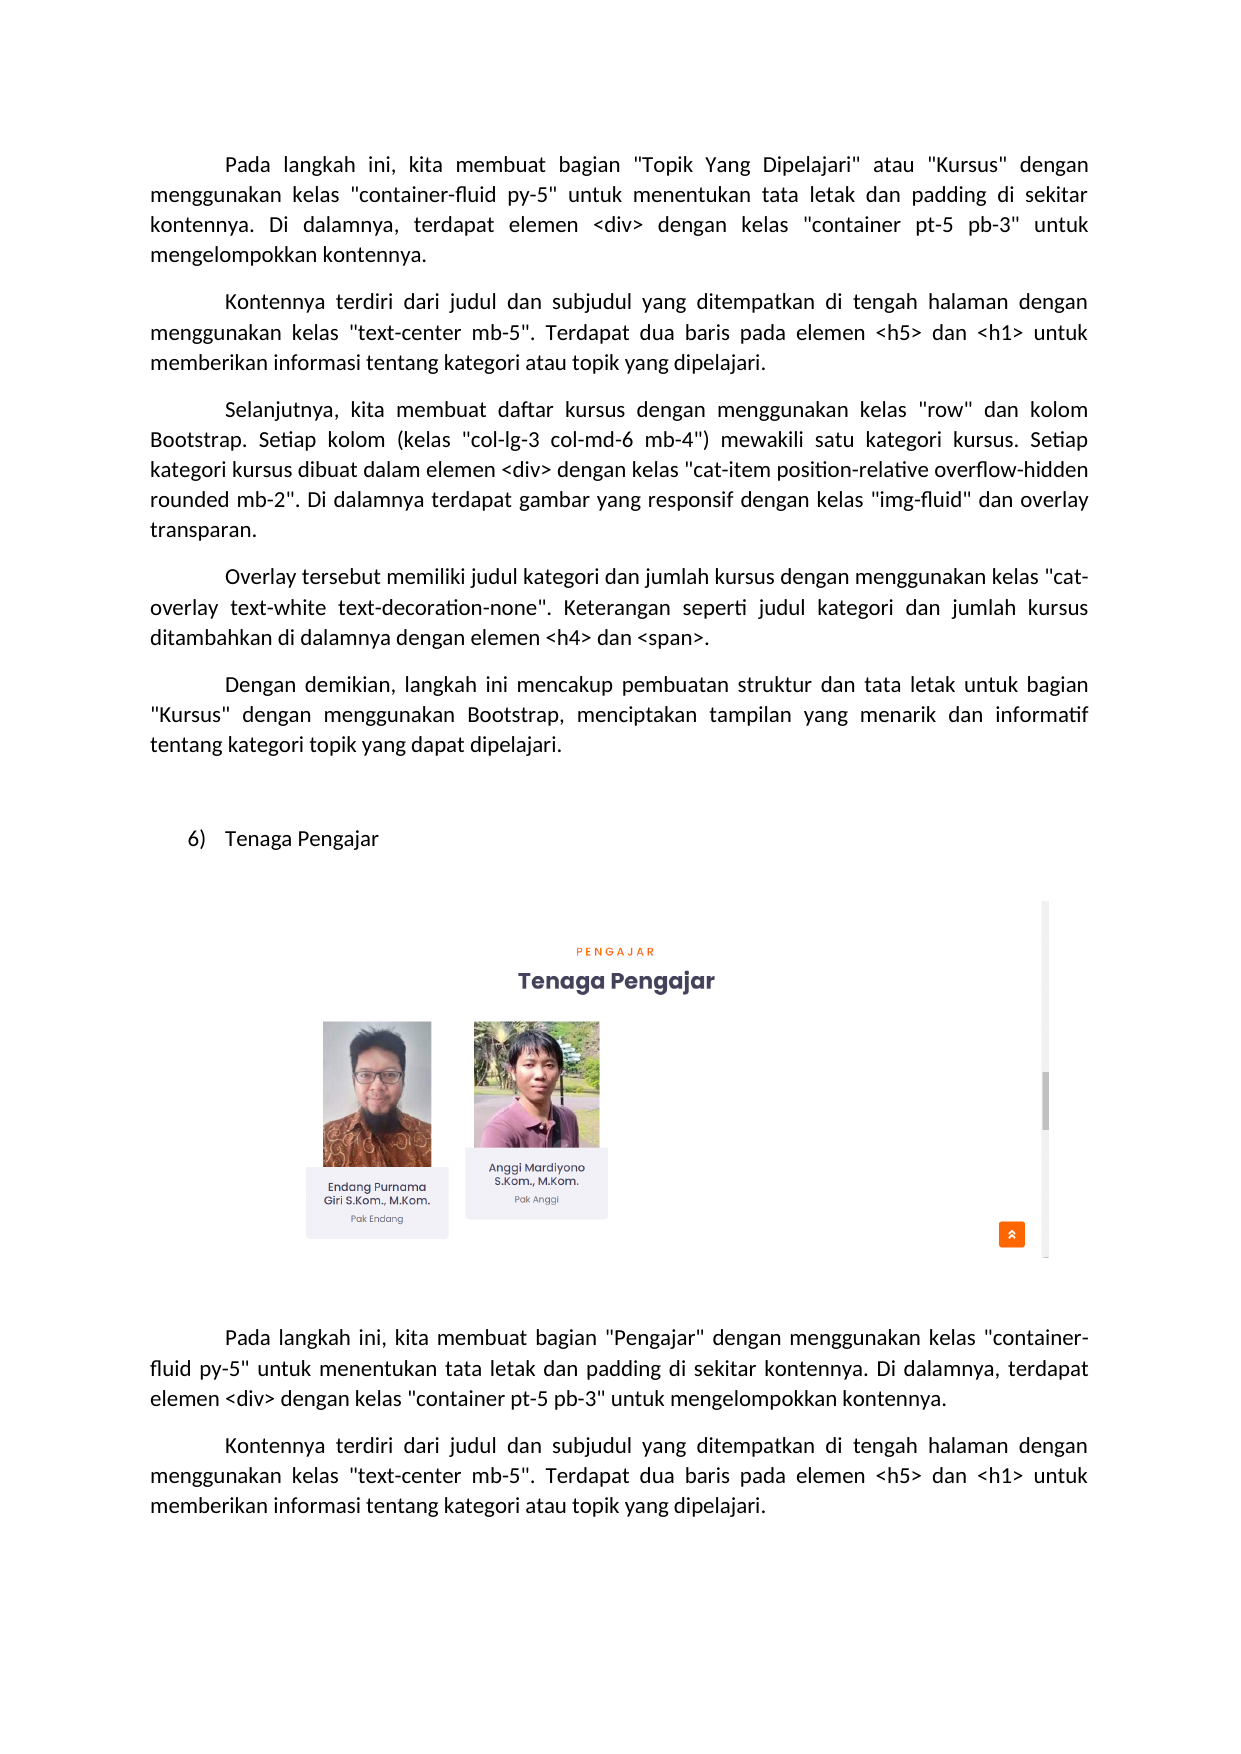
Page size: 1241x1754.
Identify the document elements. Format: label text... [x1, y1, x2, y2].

text Overlay tersebut memiliki judul kategori dan jumlah kursus dengan menggunakan kelas "cat-overlay text-white text-decoration-none". Keterangan seperti judul kategori dan jumlah kursus ditambahkan di dalamnya dengan elemen <h4> dan <span>. [150, 562, 1090, 651]
text Pada langkah ini, kita membuat bagian "Pengajar" dengan menggunakan kelas "container-fluid py-5" untuk menentukan tata letak dan padding di sekitar kontennya. Di dalamnya, terdapat elemen <div> dengan kelas "container pt-5 pb-3" untuk mengelompokkan kontennya. [150, 1323, 1090, 1412]
text Pada langkah ini, kita membuat bagian "Topik Yang Dipelajari" atau "Kursus" dengan menggunakan kelas "container-fluid py-5" untuk menentukan tata letak dan padding di sekitar kontennya. Di dalamnya, terdapat elemen <div> dengan kelas "container pt-5 pb-3" untuk mengelompokkan kontennya. [150, 150, 1090, 269]
text Kontennya terdiri dari judul dan subjudul yang ditempatkan di tengah halaman dengan menggunakan kelas "text-center mb-5". Terdapat dua baris pada elemen <h5> dan <h1> untuk memberikan informasi tentang kategori atau topik yang dipelajari. [150, 1431, 1090, 1519]
text Dengan demikian, langkah ini mencakup pembuatan struktur dan tata letak untuk bagian "Kursus" dengan menggunakan Bootstrap, menciptakan tampilan yang menarik dan informatif tentang kategori topik yang dapat dipelajari. [150, 670, 1090, 758]
list Tenaga Pengajar [187, 824, 1090, 852]
picture [191, 901, 1049, 1258]
text Selanjutnya, kita membuat daftar kursus dengan menggunakan kelas "row" dan kolom Bootstrap. Setiap kolom (kelas "col-lg-3 col-md-6 mb-4") mewakili satu kategori kursus. Setiap kategori kursus dibuat dalam elemen <div> dengan kelas "cat-item position-relative overflow-hidden rounded mb-2". Di dalamnya terdapat gambar yang responsif dengan kelas "img-fluid" dan overlay transparan. [150, 395, 1090, 544]
text Kontennya terdiri dari judul dan subjudul yang ditempatkan di tengah halaman dengan menggunakan kelas "text-center mb-5". Terdapat dua baris pada elemen <h5> dan <h1> untuk memberikan informasi tentang kategori atau topik yang dipelajari. [150, 287, 1090, 376]
